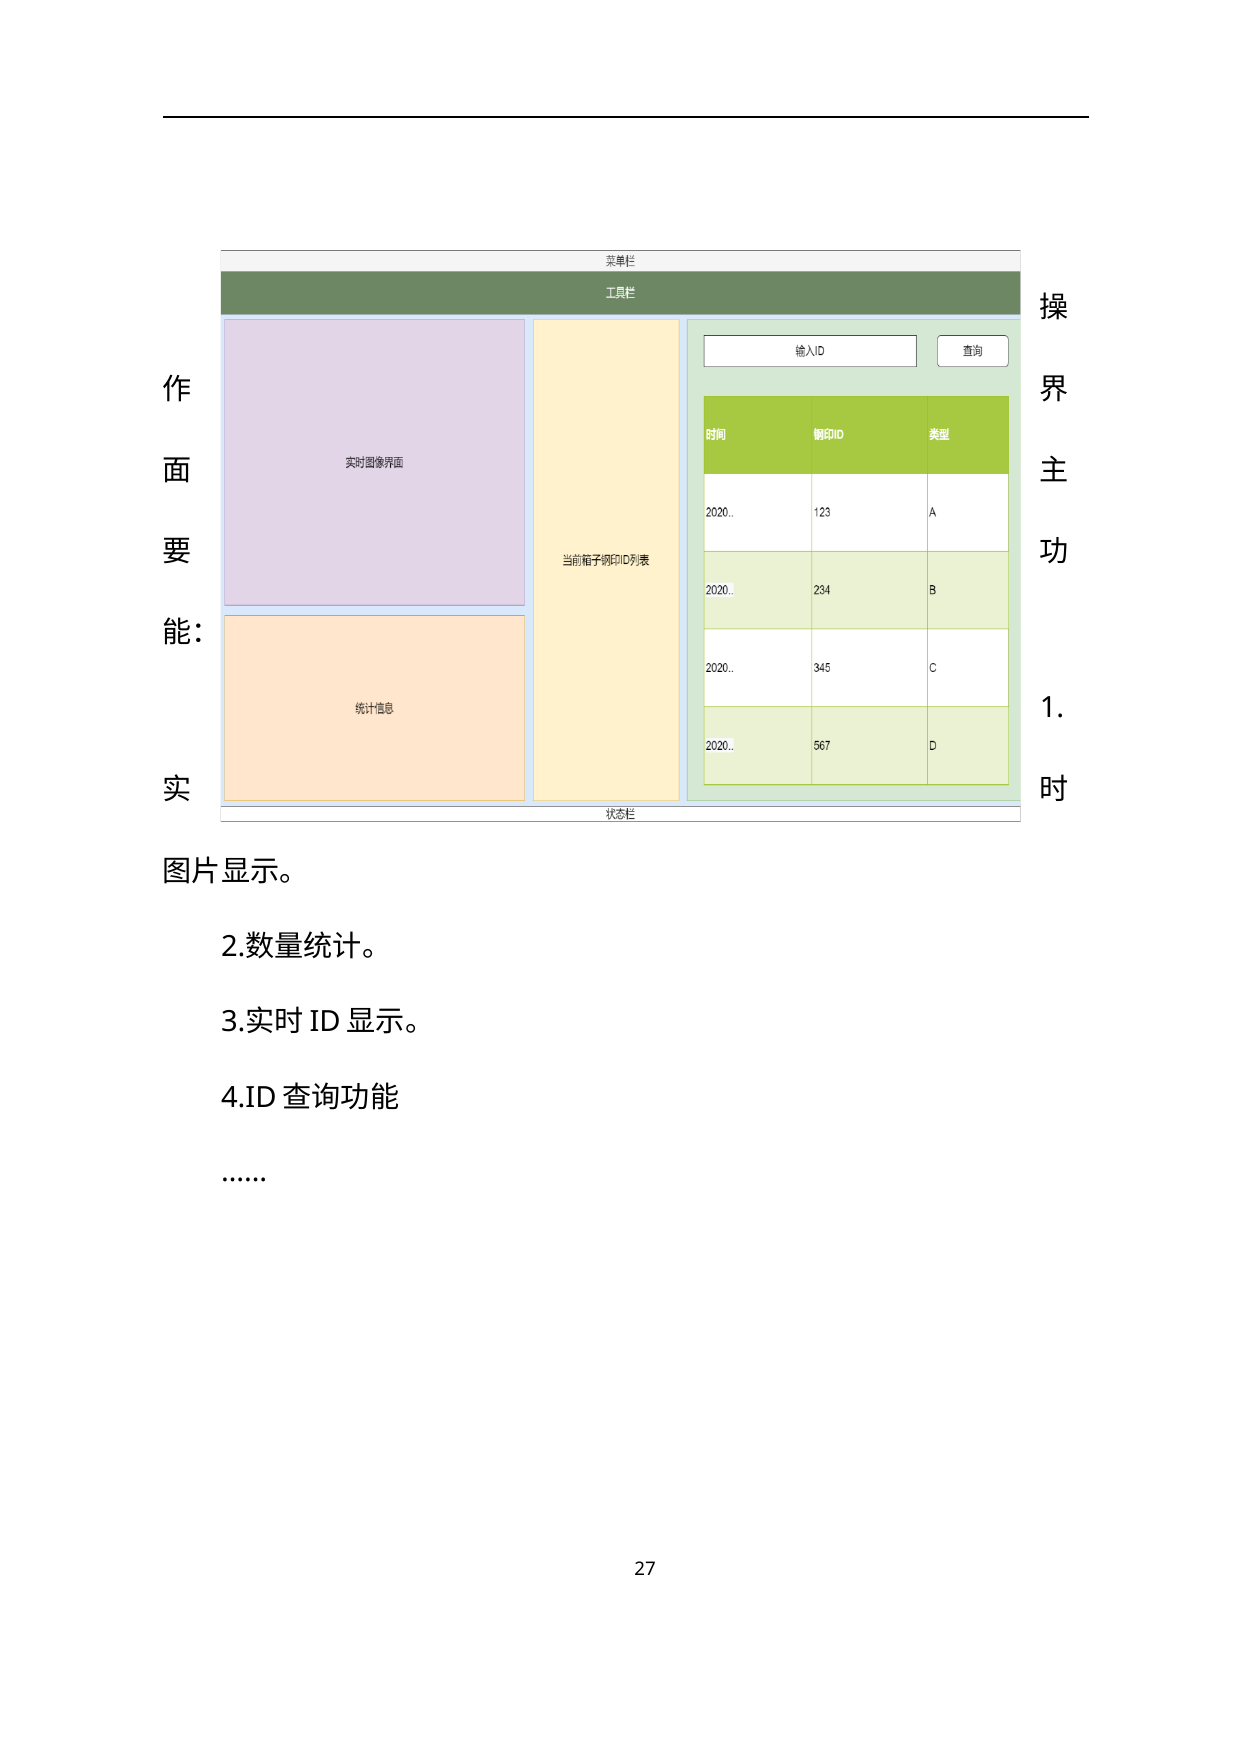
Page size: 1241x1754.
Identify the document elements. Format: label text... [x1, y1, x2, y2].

text 2.数量统计。 [162, 911, 1089, 976]
text …… [162, 1138, 1089, 1203]
text 3.实时ID显示。 [162, 987, 1089, 1052]
text 操作界面主要功能： [1021, 273, 1089, 663]
text 4.ID查询功能 [162, 1062, 1089, 1127]
text 操作界面主要功能： [162, 273, 220, 663]
picture [220, 250, 1021, 822]
text 1.实时图片显示。 [162, 673, 1089, 901]
